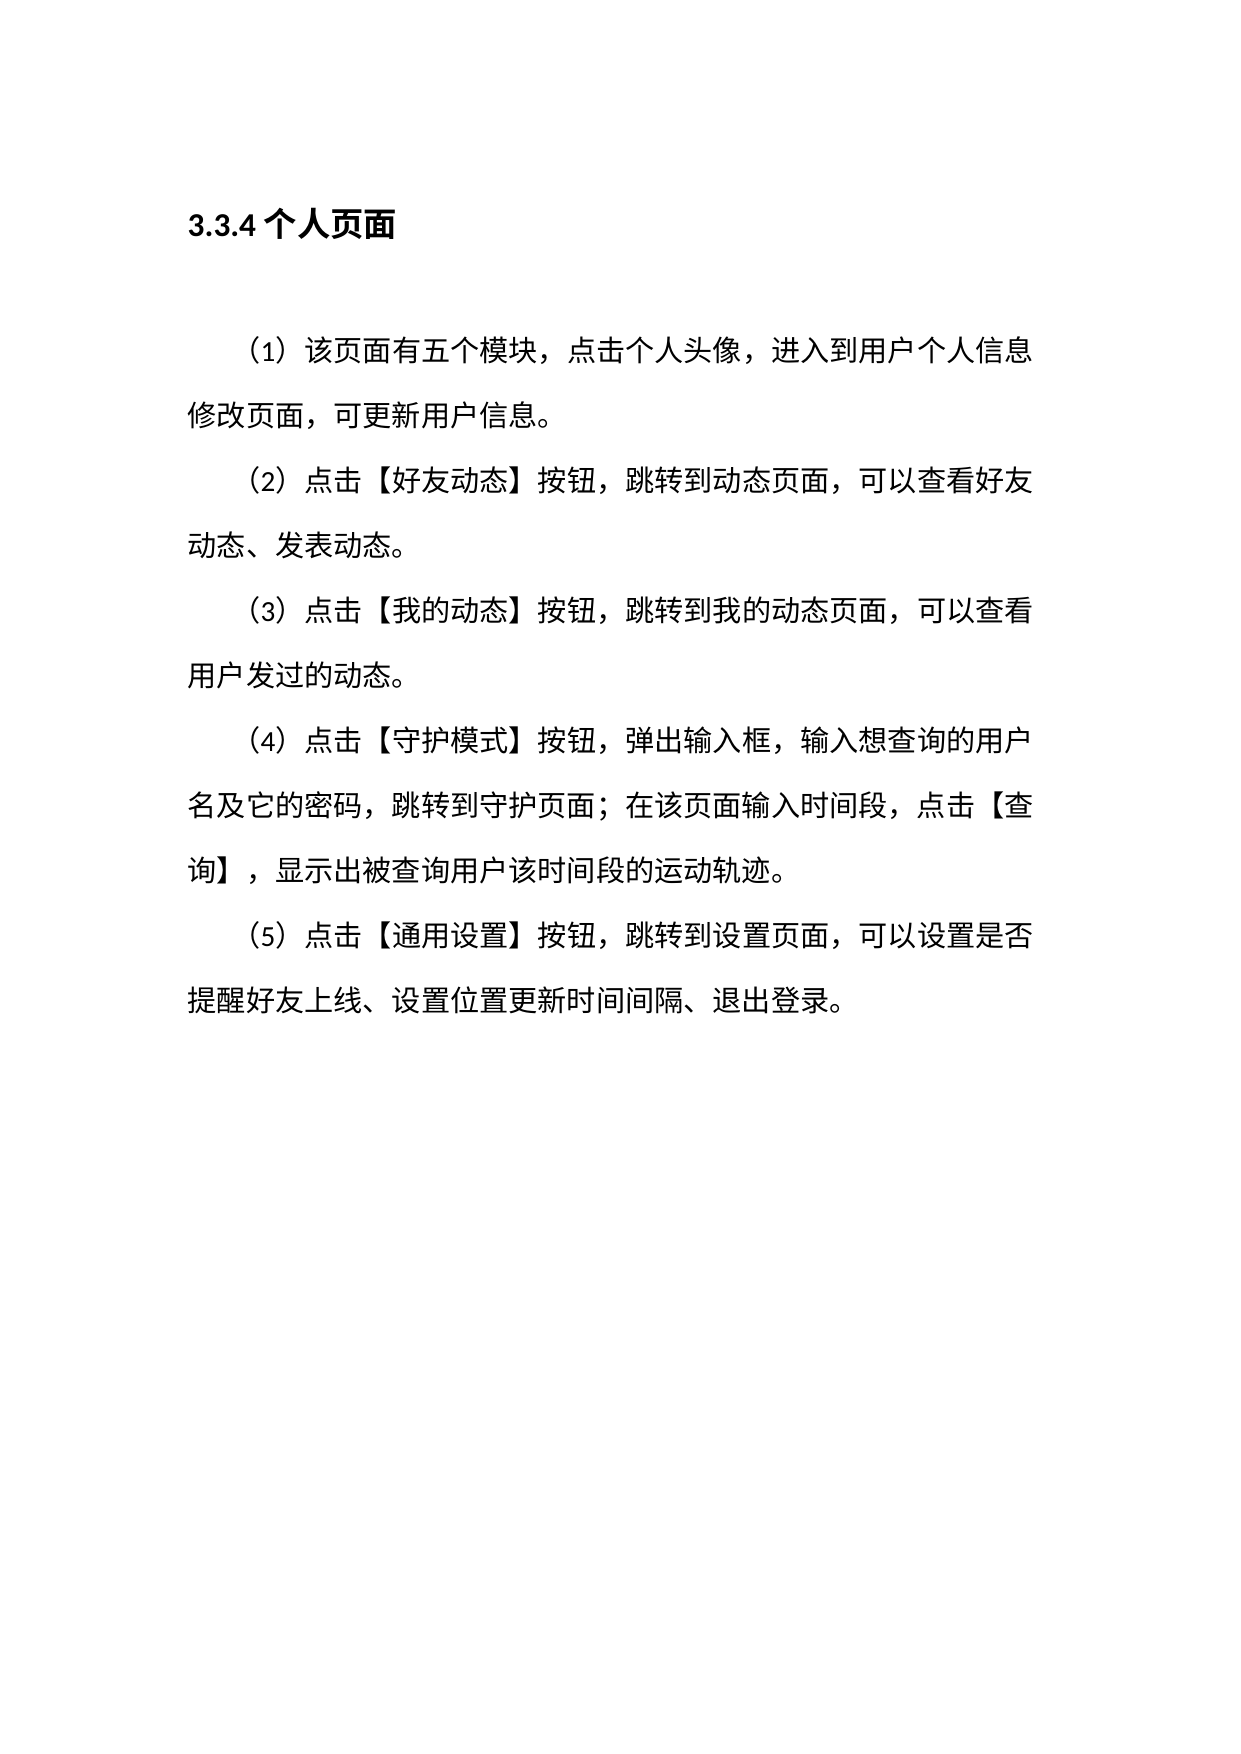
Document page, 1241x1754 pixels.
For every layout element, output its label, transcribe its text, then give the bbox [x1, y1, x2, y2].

text （3）点击【我的动态】按钮，跳转到我的动态页面，可以查看用户发过的动态。 [187, 576, 1053, 706]
text （2）点击【好友动态】按钮，跳转到动态页面，可以查看好友动态、发表动态。 [187, 446, 1053, 576]
text （1）该页面有五个模块，点击个人头像，进入到用户个人信息修改页面，可更新用户信息。 [187, 316, 1053, 446]
subtitle 3.3.4 个人页面 [187, 189, 1053, 254]
text （4）点击【守护模式】按钮，弹出输入框，输入想查询的用户名及它的密码，跳转到守护页面；在该页面输入时间段，点击【查询】，显示出被查询用户该时间段的运动轨迹。 [187, 706, 1053, 901]
text （5）点击【通用设置】按钮，跳转到设置页面，可以设置是否提醒好友上线、设置位置更新时间间隔、退出登录。 [187, 901, 1053, 1031]
